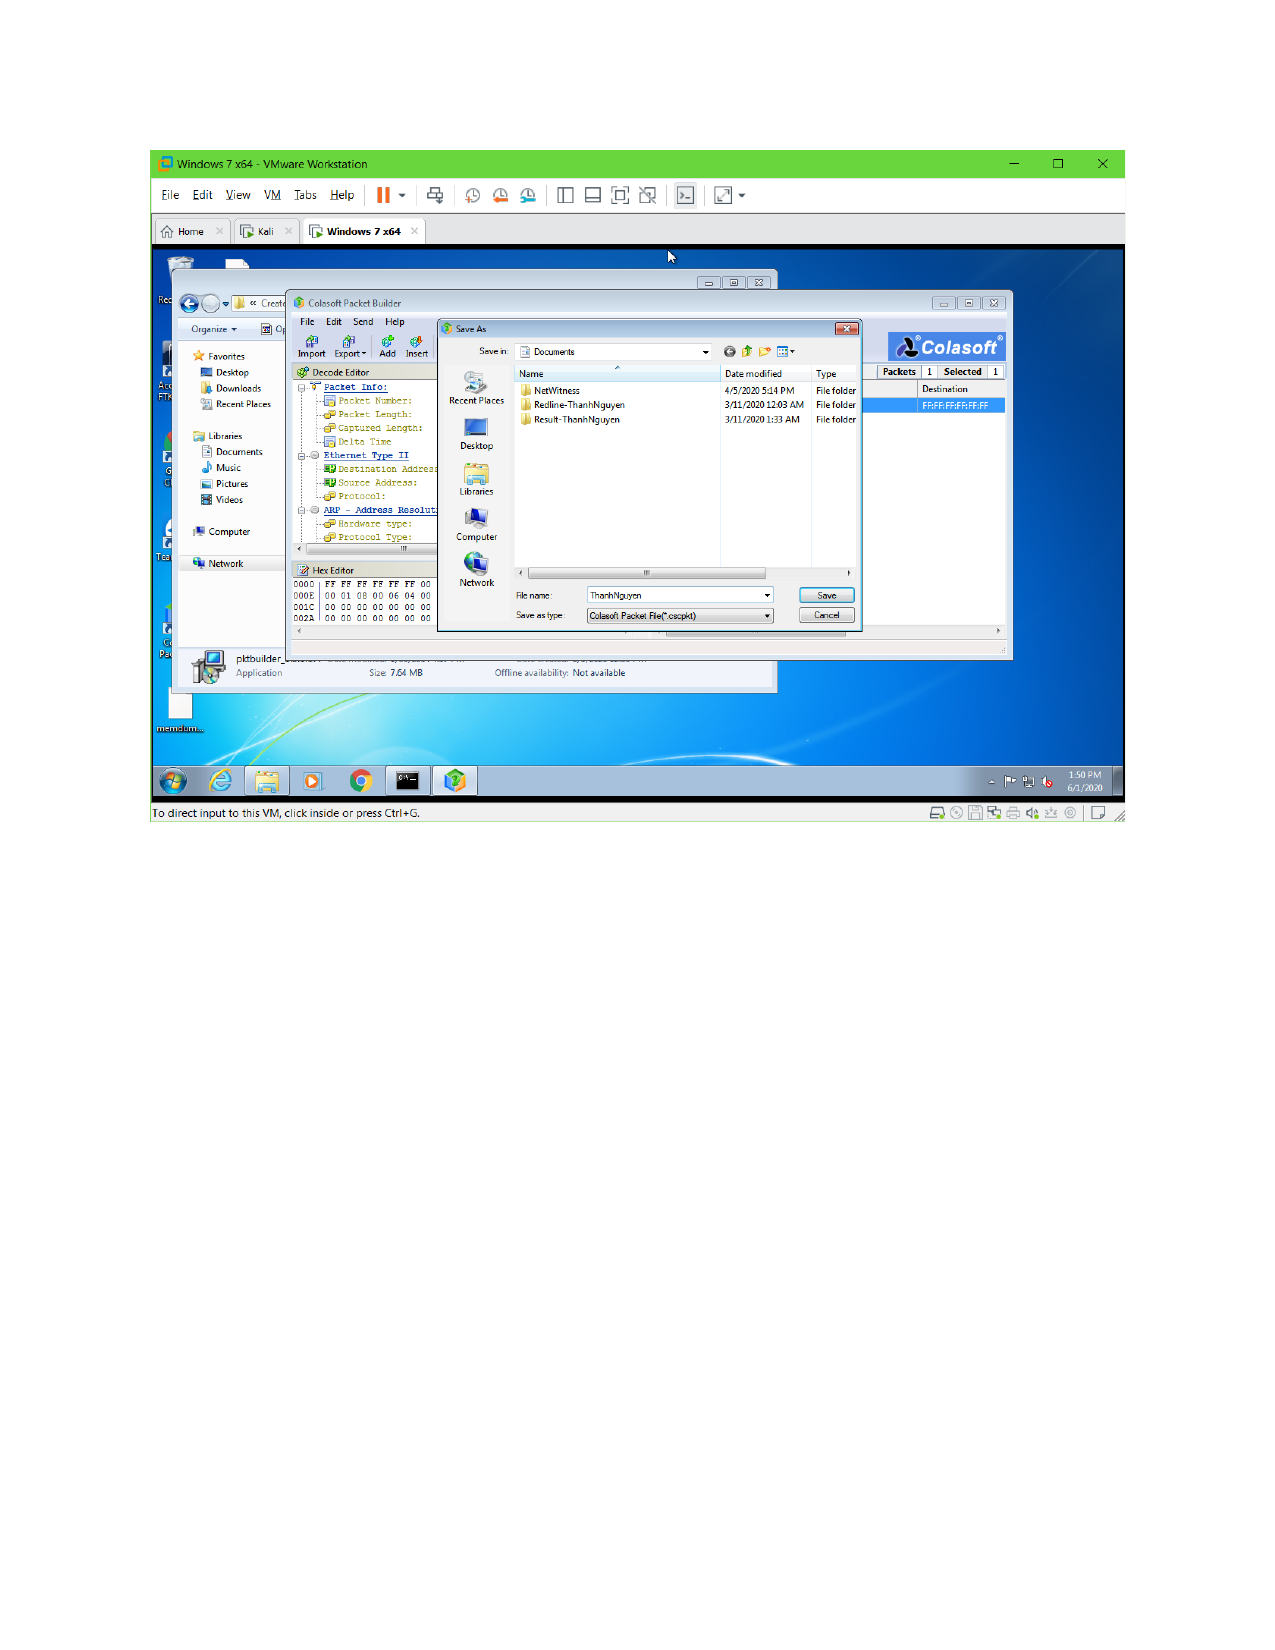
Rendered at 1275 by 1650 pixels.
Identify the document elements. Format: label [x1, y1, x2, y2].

picture [150, 150, 1125, 822]
